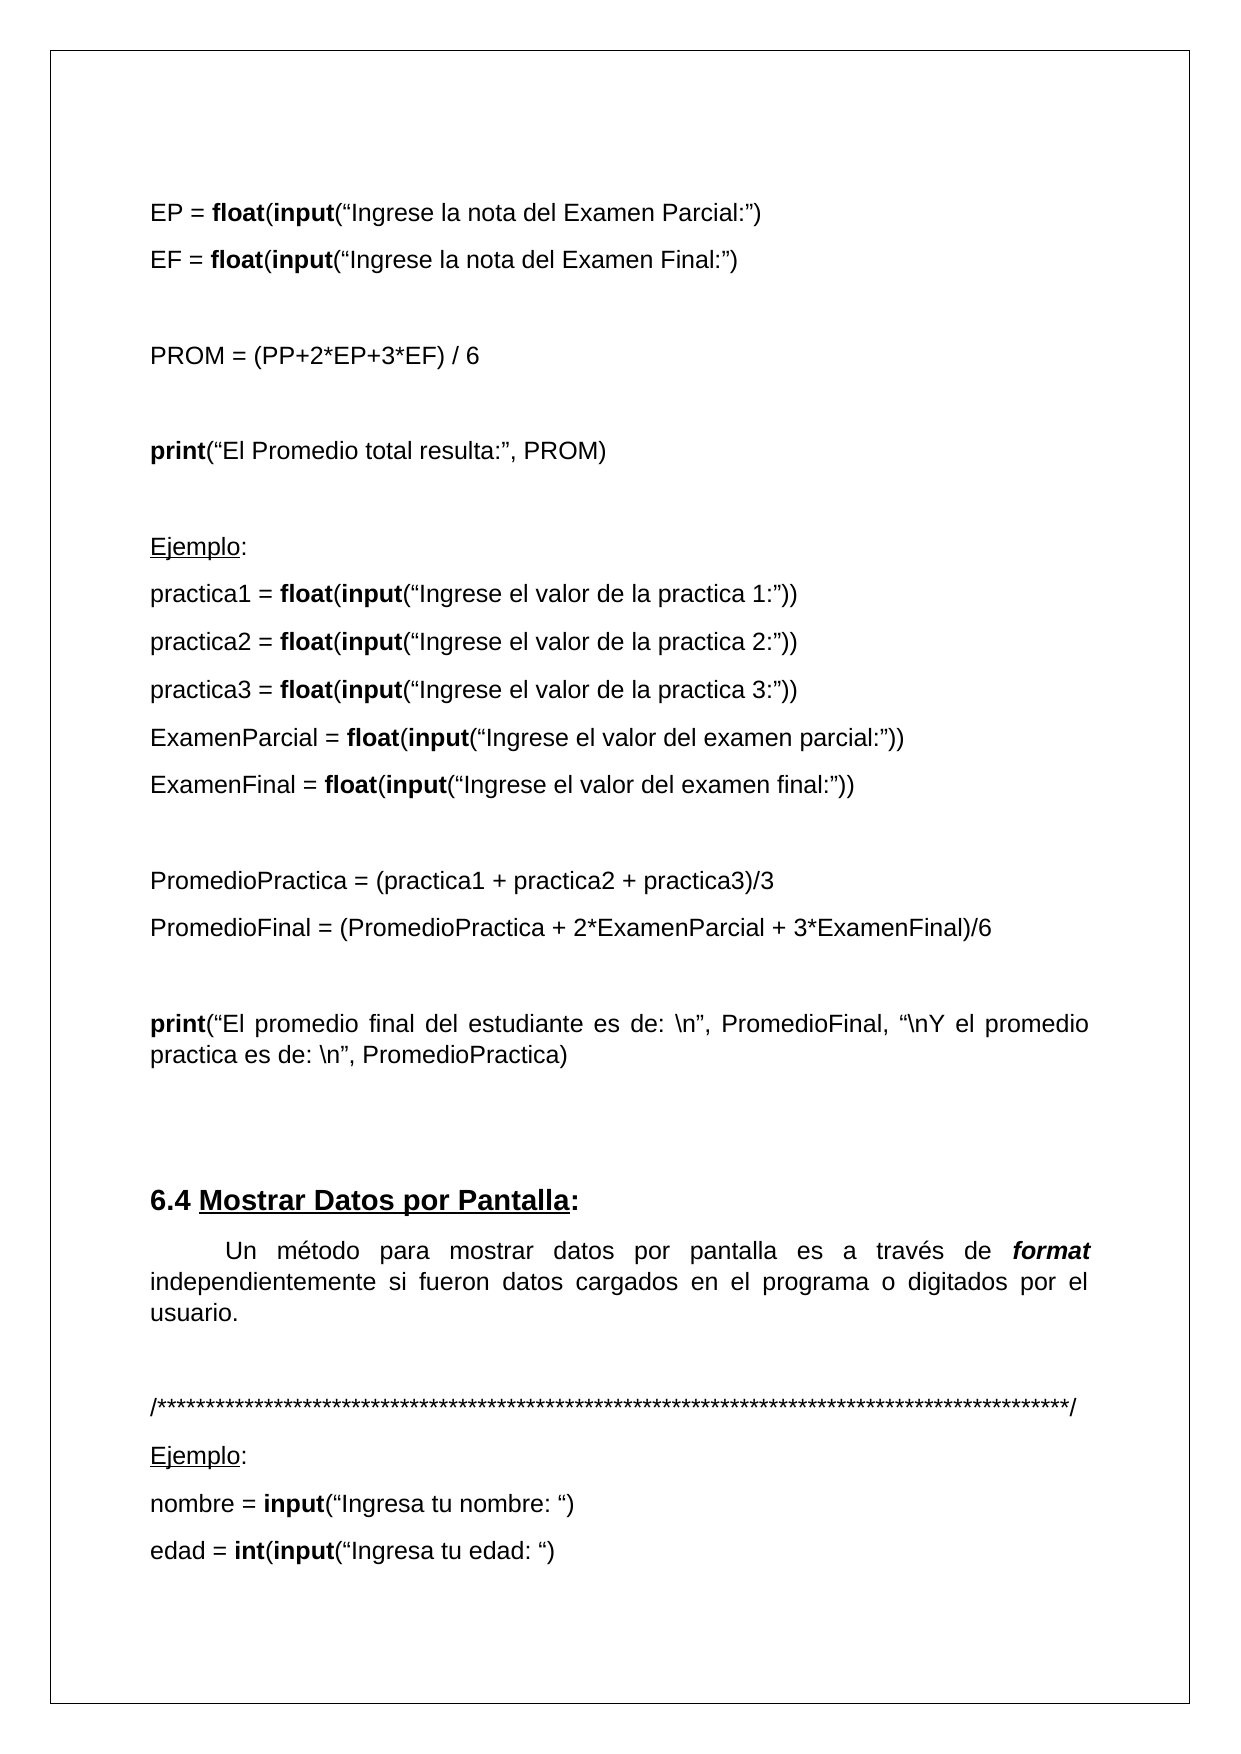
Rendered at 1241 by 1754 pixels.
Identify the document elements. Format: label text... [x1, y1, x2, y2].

text Ejemplo: [150, 532, 1090, 560]
text PROM = (PP+2*EP+3*EF) / 6 [150, 341, 1090, 369]
text Un método para mostrar datos por pantalla es a través de format independientemente si fueron datos cargados en el programa o digitados por el usuario. [150, 1236, 1090, 1327]
text PromedioPractica = (practica1 + practica2 + practica3)/3 [150, 866, 1090, 894]
text ExamenParcial = float(input(“Ingrese el valor del examen parcial:”)) [150, 722, 1090, 751]
text practica1 = float(input(“Ingrese el valor de la practica 1:”)) [150, 579, 1090, 608]
text edad = int(input(“Ingresa tu edad: “) [150, 1536, 1090, 1565]
text PromedioFinal = (PromedioPractica + 2*ExamenParcial + 3*ExamenFinal)/6 [150, 913, 1090, 942]
text nombre = input(“Ingresa tu nombre: “) [150, 1489, 1090, 1517]
text Ejemplo: [150, 1441, 1090, 1470]
text ExamenFinal = float(input(“Ingrese el valor del examen final:”)) [150, 770, 1090, 799]
text practica3 = float(input(“Ingrese el valor de la practica 3:”)) [150, 675, 1090, 703]
text EP = float(input(“Ingrese la nota del Examen Parcial:”) [150, 198, 1090, 226]
text 6.4 Mostrar Datos por Pantalla: [150, 1183, 1090, 1216]
text practica2 = float(input(“Ingrese el valor de la practica 2:”)) [150, 627, 1090, 656]
text EF = float(input(“Ingrese la nota del Examen Final:”) [150, 245, 1090, 274]
text print(“El promedio final del estudiante es de: \n”, PromedioFinal, “\nY el promedio practica es de: \n”, PromedioPractica) [150, 1009, 1090, 1068]
text /**********************************************************************************************/ [150, 1393, 1090, 1422]
text print(“El Promedio total resulta:”, PROM) [150, 436, 1090, 465]
